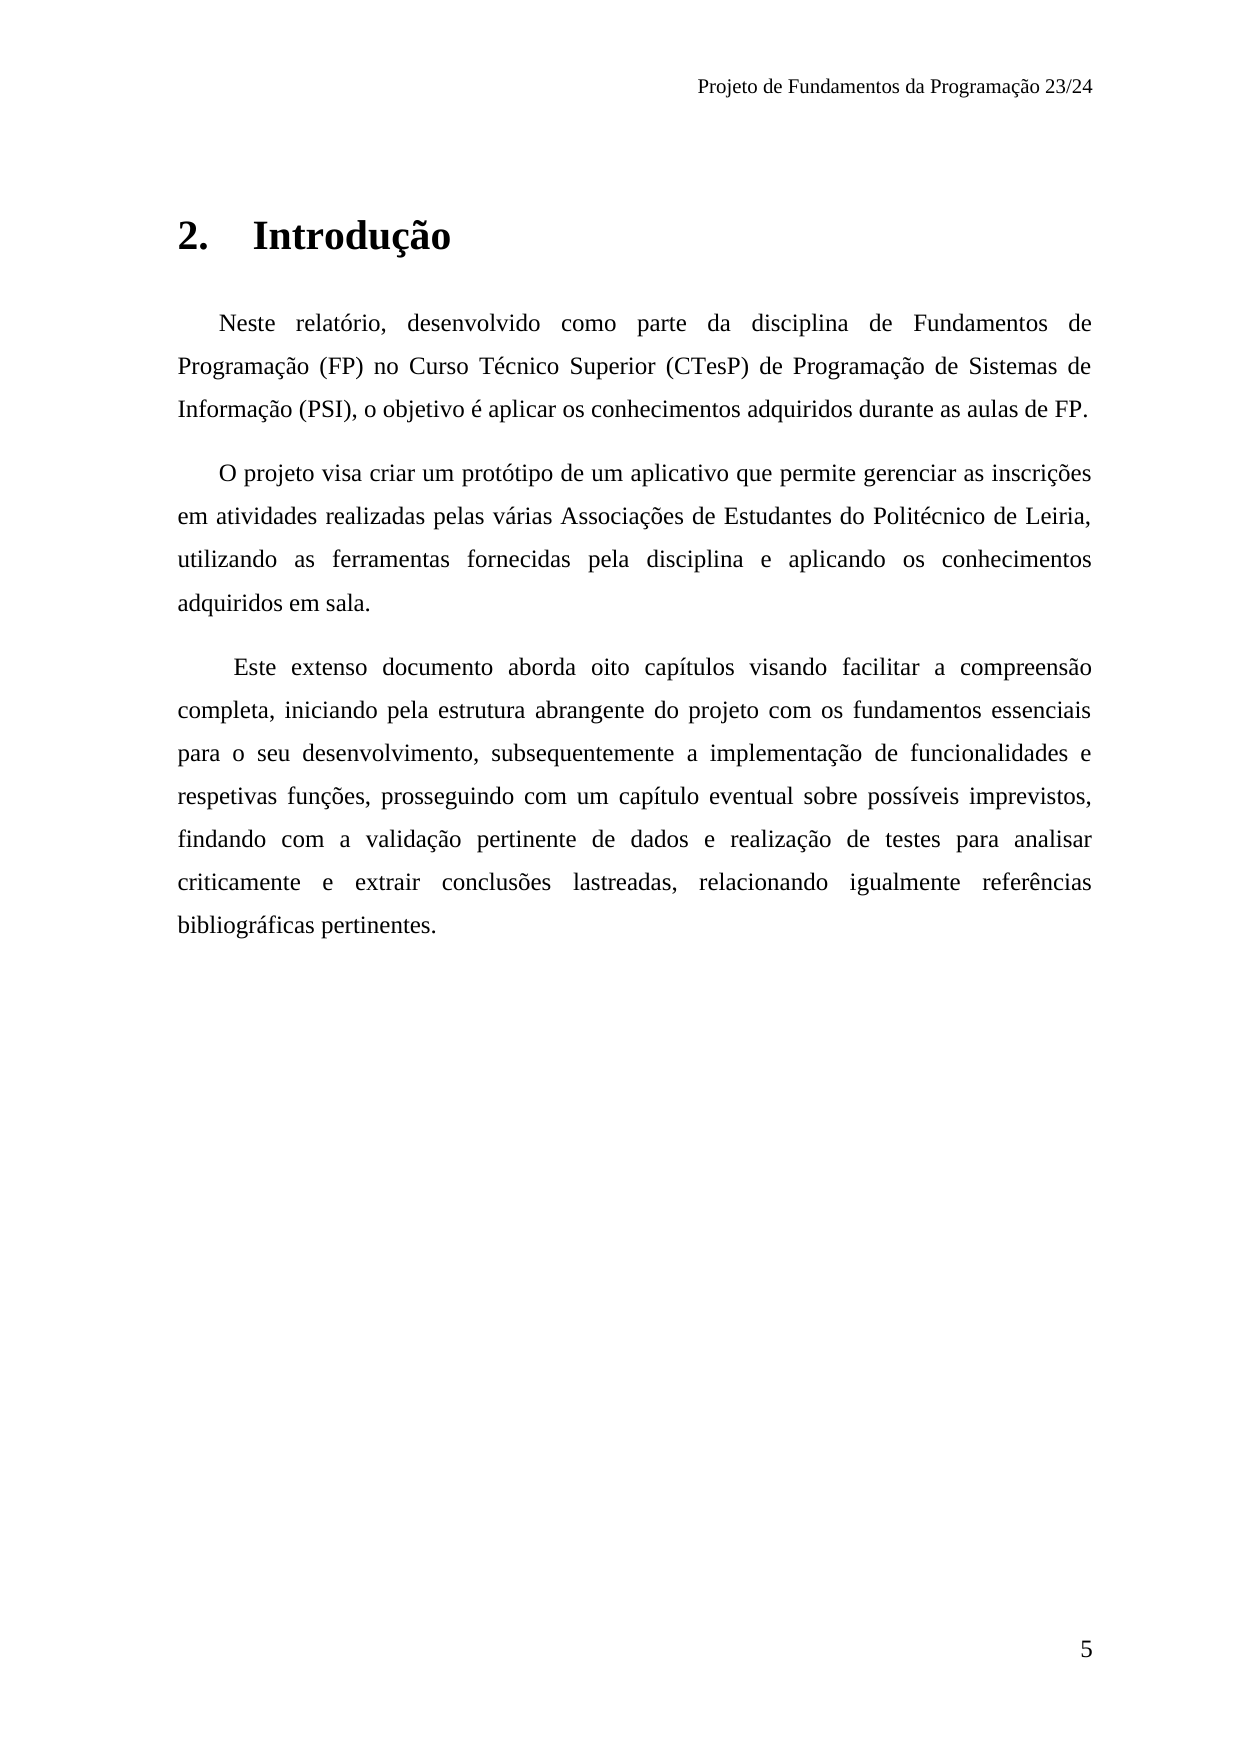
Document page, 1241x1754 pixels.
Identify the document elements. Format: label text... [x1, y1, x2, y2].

text Neste relatório, desenvolvido como parte da disciplina de Fundamentos de Programação (FP) no Curso Técnico Superior (CTesP) de Programação de Sistemas de Informação (PSI), o objetivo é aplicar os conhecimentos adquiridos durante as aulas de FP. [177, 308, 1092, 423]
text O projeto visa criar um protótipo de um aplicativo que permite gerenciar as inscrições em atividades realizadas pelas várias Associações de Estudantes do Politécnico de Leiria, utilizando as ferramentas fornecidas pela disciplina e aplicando os conhecimentos adquiridos em sala. [177, 458, 1092, 616]
subtitle Introdução [177, 210, 1092, 258]
text Este extenso documento aborda oito capítulos visando facilitar a compreensão completa, iniciando pela estrutura abrangente do projeto com os fundamentos essenciais para o seu desenvolvimento, subsequentemente a implementação de funcionalidades e respetivas funções, prosseguindo com um capítulo eventual sobre possíveis imprevistos, findando com a validação pertinente de dados e realização de testes para analisar criticamente e extrair conclusões lastreadas, relacionando igualmente referências bibliográficas pertinentes. [177, 652, 1092, 939]
